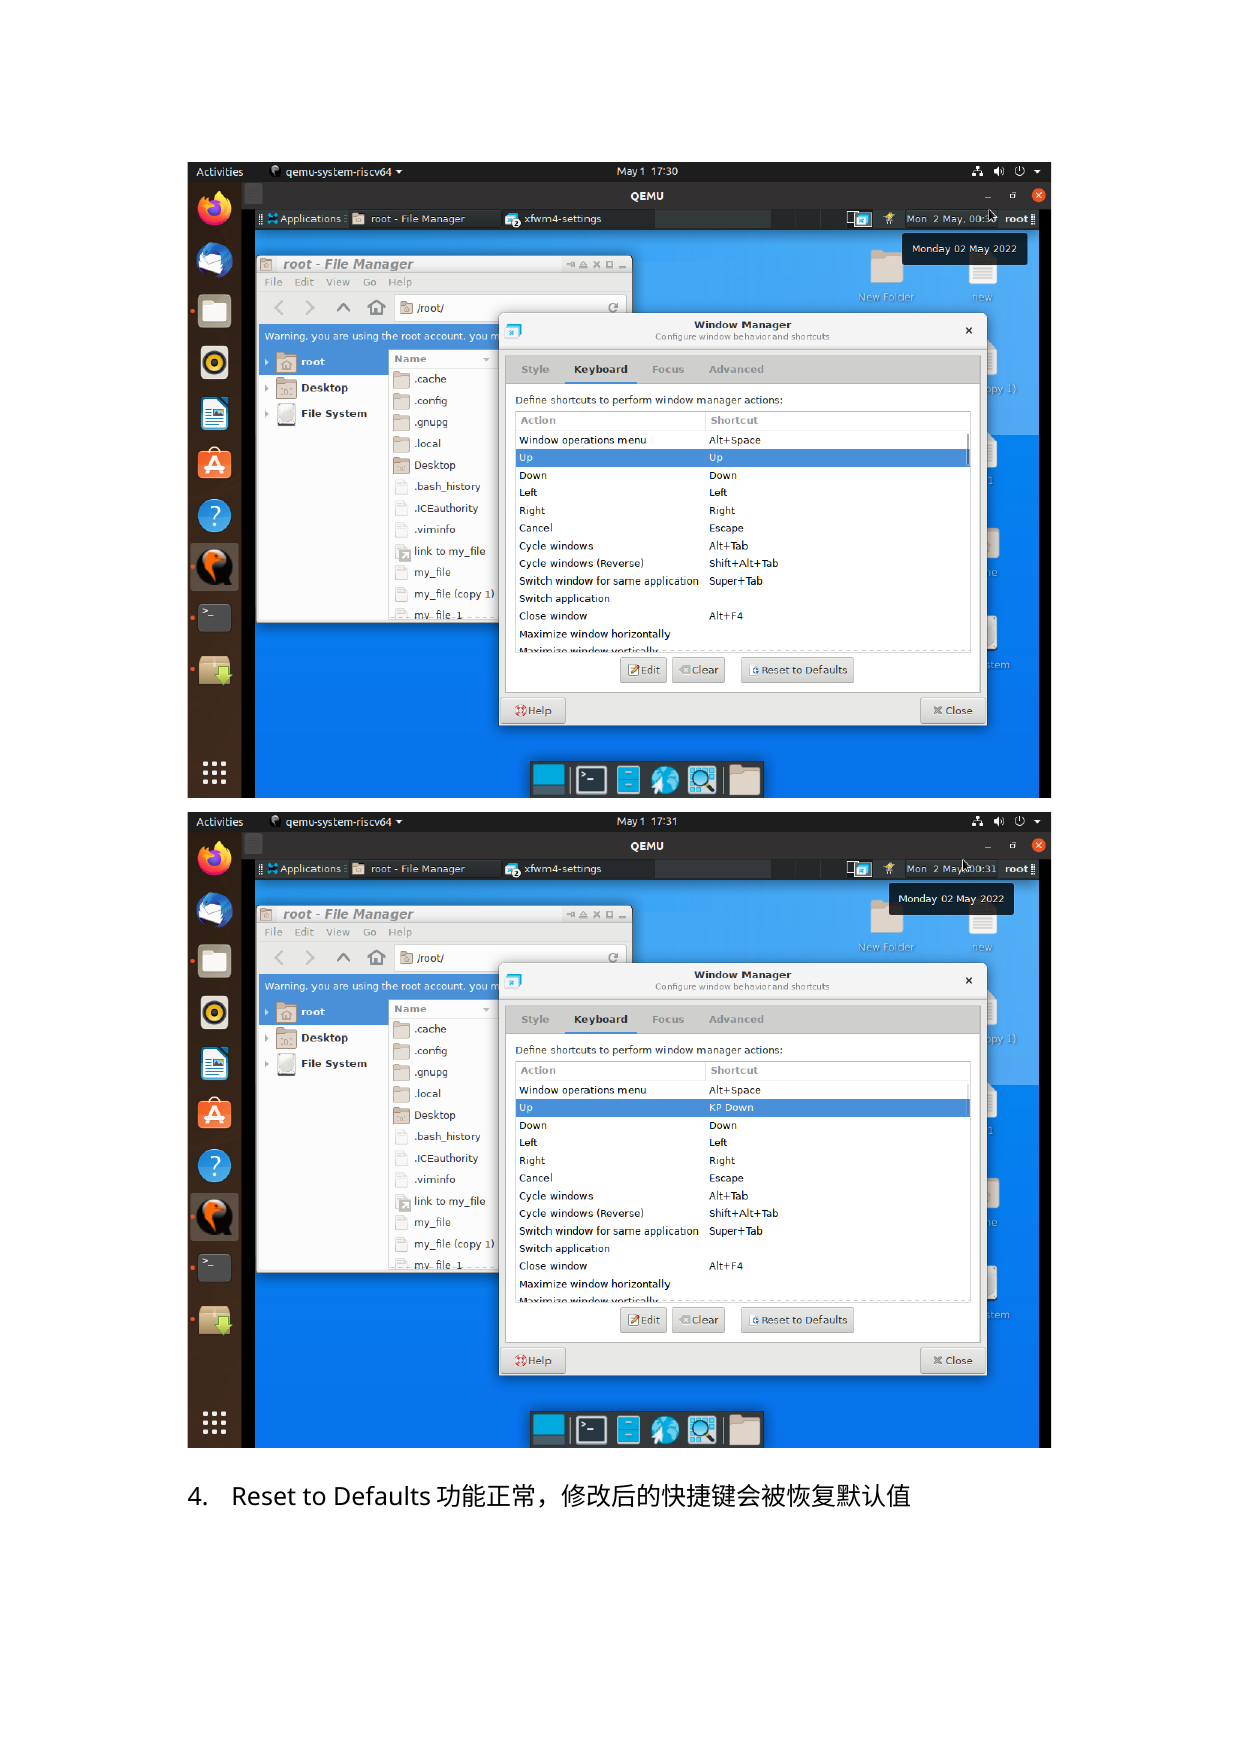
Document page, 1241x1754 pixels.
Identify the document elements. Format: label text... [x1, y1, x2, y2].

picture [187, 812, 1052, 1448]
picture [187, 162, 1052, 798]
list Reset to Defaults功能正常，修改后的快捷键会被恢复默认值 [187, 1462, 1053, 1527]
